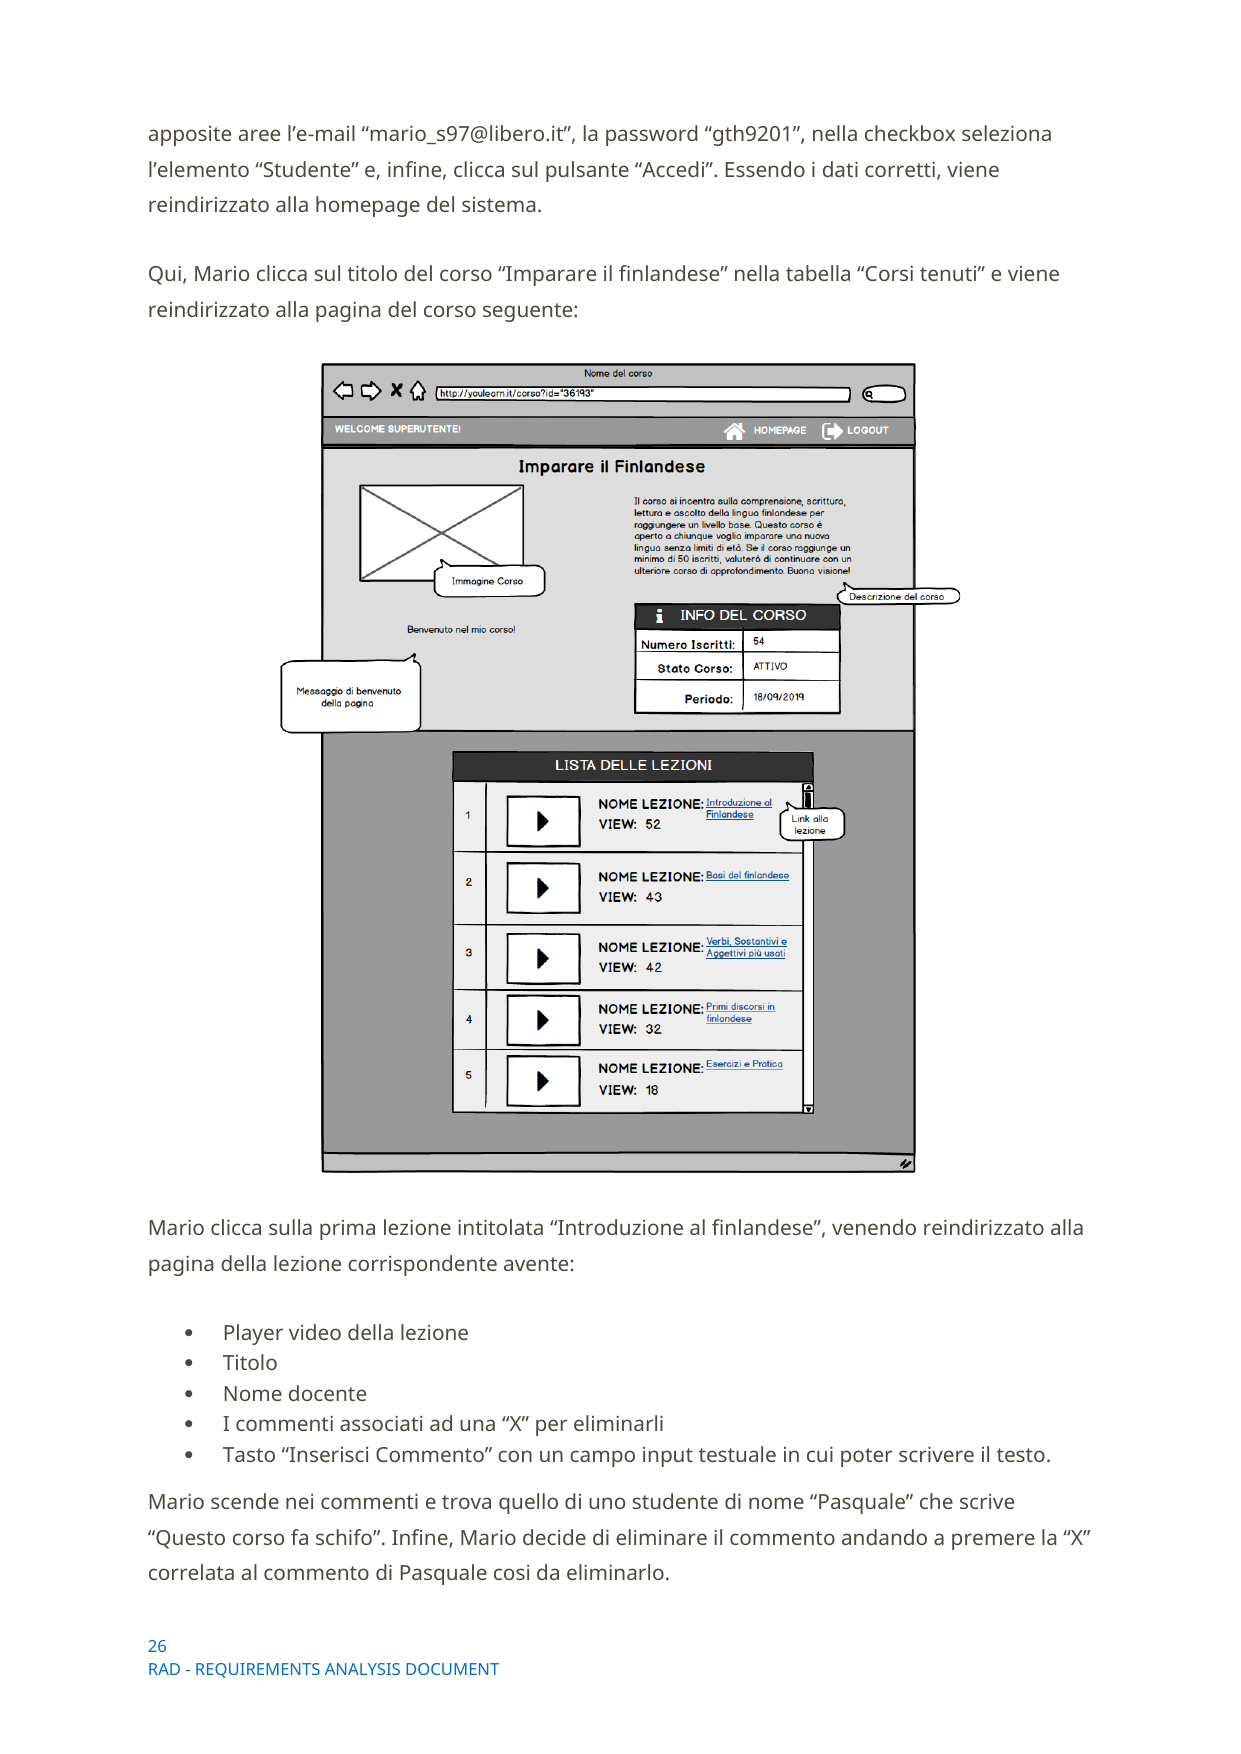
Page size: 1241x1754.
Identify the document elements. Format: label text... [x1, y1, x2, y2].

list Tasto “Inserisci Commento” con un campo input testuale in cui poter scrivere il testo. [185, 1440, 1092, 1468]
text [148, 119, 1092, 219]
picture [280, 363, 961, 1173]
list Player video della lezione [185, 1318, 1092, 1346]
text Mario scende nei commenti e trova quello di uno studente di nome “Pasquale” che scrive “Questo corso fa schifo”. Infine, Mario decide di eliminare il commento andando a premere la “X” correlata al commento di Pasquale cosi da eliminarlo. [148, 1487, 1092, 1587]
list Nome docente [185, 1379, 1092, 1407]
list Titolo [185, 1348, 1092, 1377]
text Mario clicca sulla prima lezione intitolata “Introduzione al finlandese”, venendo reindirizzato alla pagina della lezione corrispondente avente: [148, 1213, 1092, 1277]
list I commenti associati ad una “X” per eliminarli [185, 1409, 1092, 1438]
text Qui, Mario clicca sul titolo del corso “Imparare il finlandese” nella tabella “Corsi tenuti” e viene reindirizzato alla pagina del corso seguente: [148, 259, 1092, 323]
